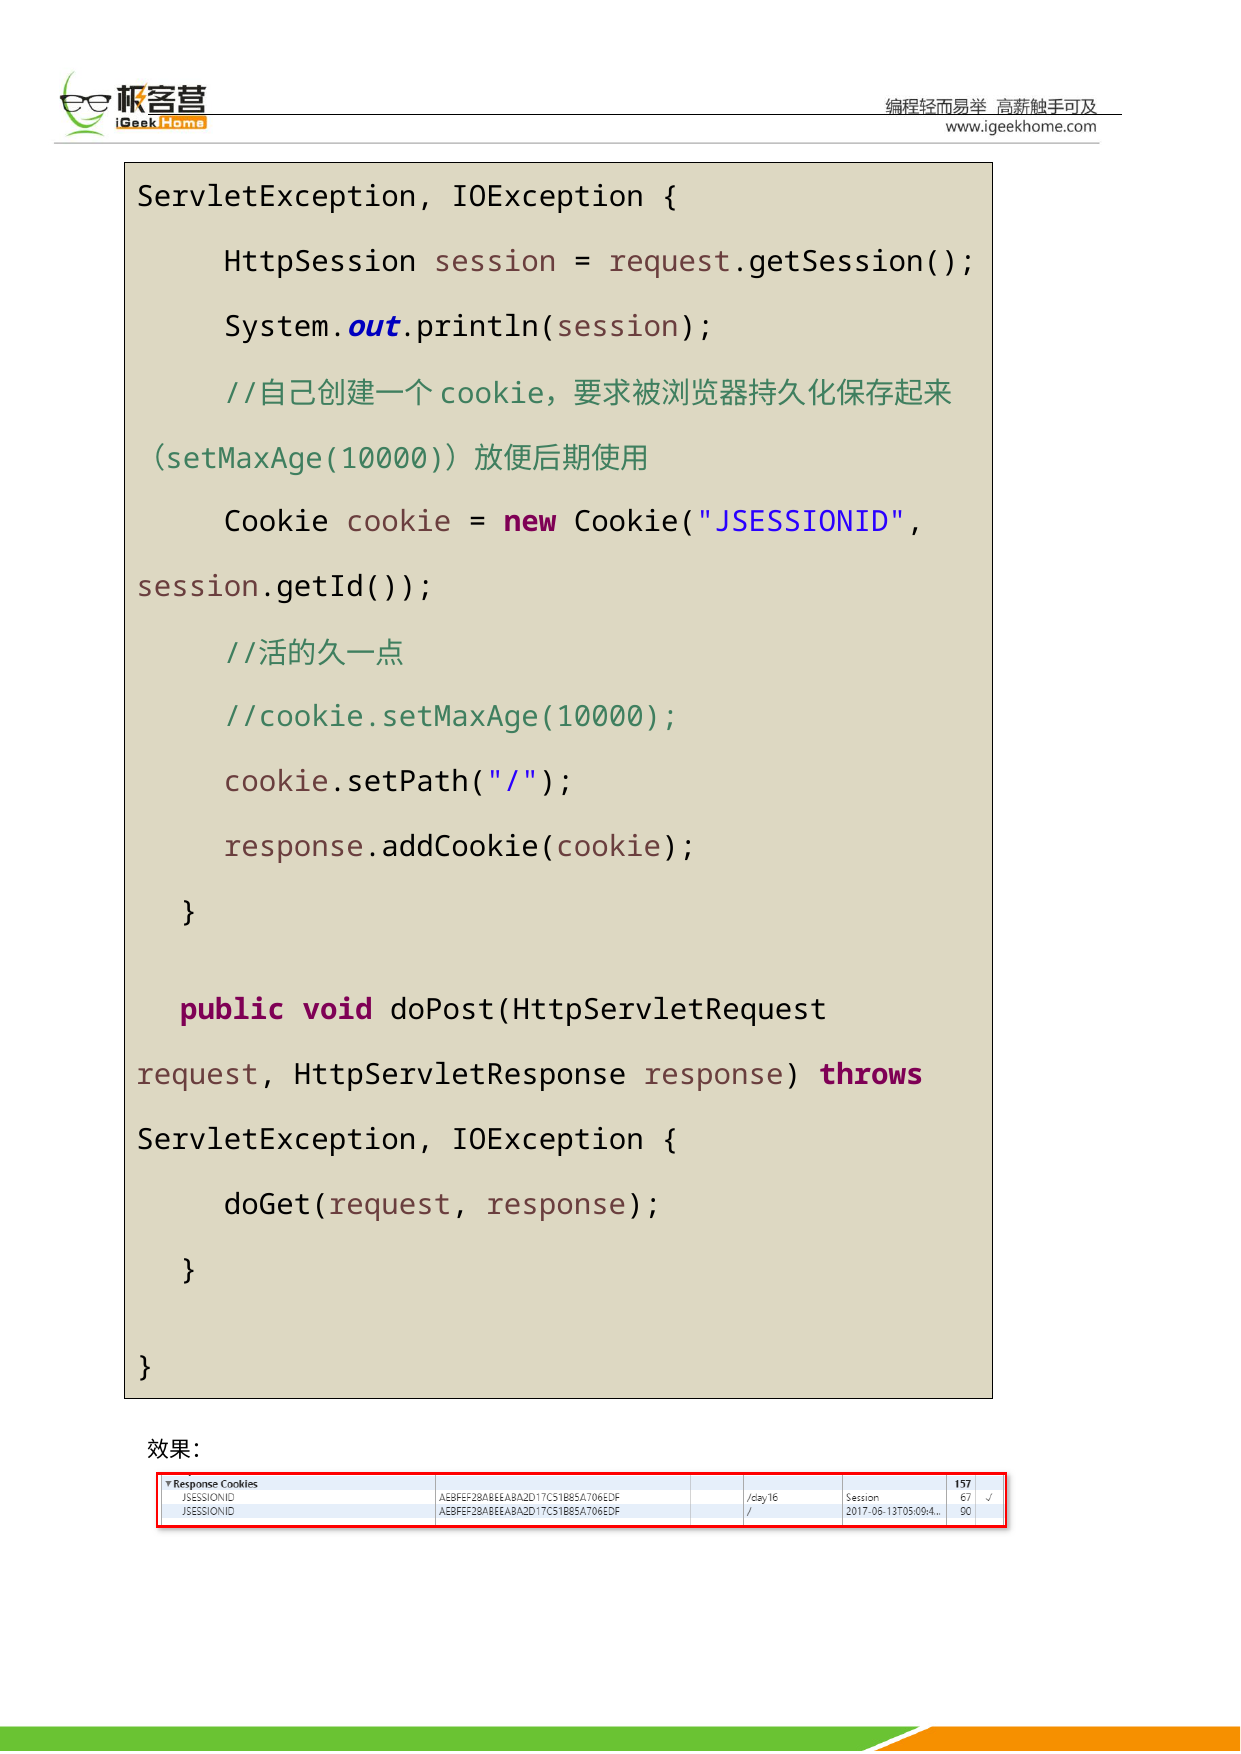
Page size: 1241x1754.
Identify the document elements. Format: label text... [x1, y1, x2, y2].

picture [0, 1688, 1241, 1751]
picture [147, 1464, 1016, 1537]
text 效果： [148, 1432, 1122, 1464]
picture [0, 1, 1203, 151]
